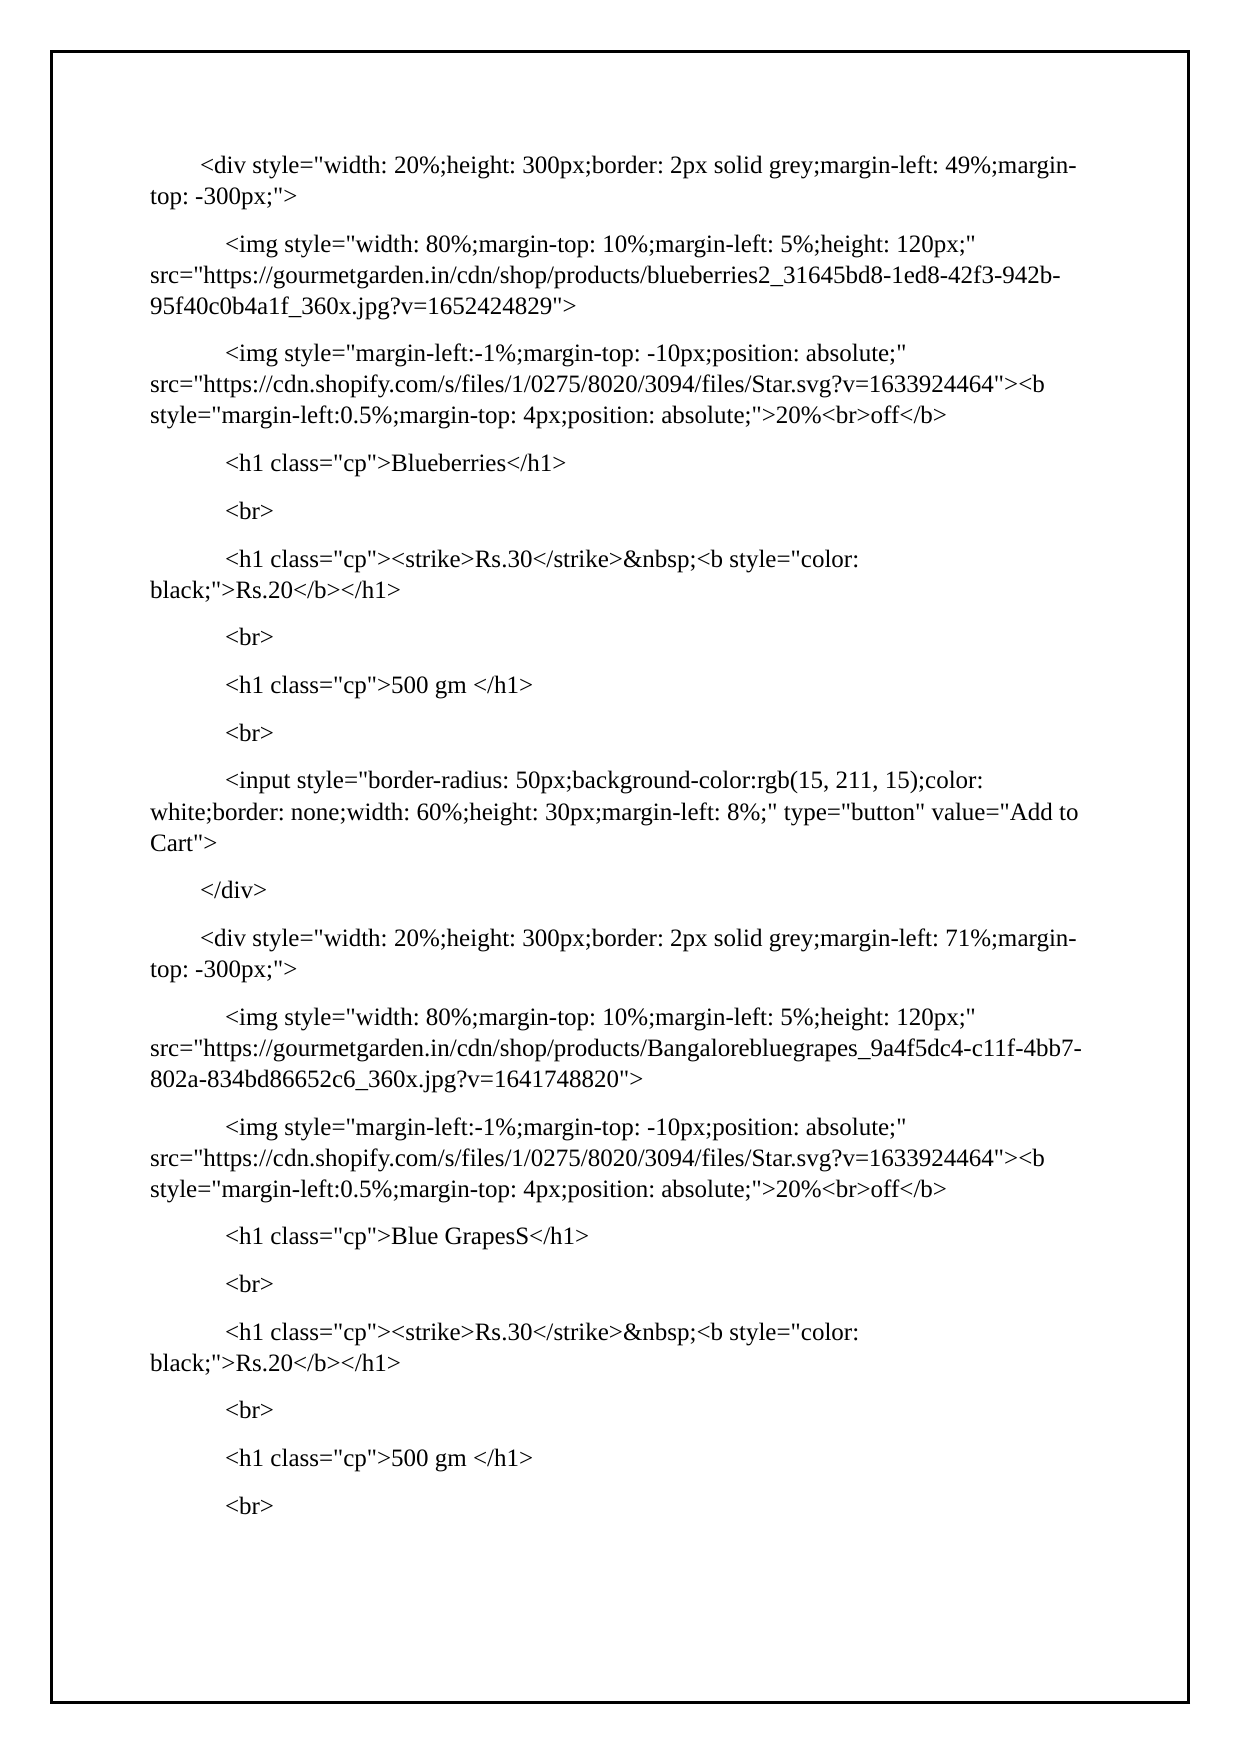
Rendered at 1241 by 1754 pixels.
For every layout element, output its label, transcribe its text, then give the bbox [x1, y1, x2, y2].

text <br> [150, 1269, 1090, 1298]
text <h1 class="cp">500 gm </h1> [150, 670, 1090, 699]
text <img style="margin-left:-1%;margin-top: -10px;position: absolute;" src="https://cdn.shopify.com/s/files/1/0275/8020/3094/files/Star.svg?v=1633924464"><b style="margin-left:0.5%;margin-top: 4px;position: absolute;">20%<br>off</b> [150, 1112, 1090, 1202]
text <h1 class="cp">500 gm </h1> [150, 1443, 1090, 1472]
text <br> [150, 622, 1090, 651]
text <br> [150, 718, 1090, 747]
text <h1 class="cp">Blue GrapesS</h1> [150, 1221, 1090, 1250]
text <div style="width: 20%;height: 300px;border: 2px solid grey;margin-left: 49%;margin-top: -300px;"> [150, 150, 1090, 210]
text </div> [150, 875, 1090, 904]
text <img style="margin-left:-1%;margin-top: -10px;position: absolute;" src="https://cdn.shopify.com/s/files/1/0275/8020/3094/files/Star.svg?v=1633924464"><b style="margin-left:0.5%;margin-top: 4px;position: absolute;">20%<br>off</b> [150, 338, 1090, 429]
text <img style="width: 80%;margin-top: 10%;margin-left: 5%;height: 120px;" src="https://gourmetgarden.in/cdn/shop/products/blueberries2_31645bd8-1ed8-42f3-942b-95f40c0b4a1f_360x.jpg?v=1652424829"> [150, 229, 1090, 319]
text <br> [150, 1396, 1090, 1424]
text <div style="width: 20%;height: 300px;border: 2px solid grey;margin-left: 71%;margin-top: -300px;"> [150, 923, 1090, 983]
text <input style="border-radius: 50px;background-color:rgb(15, 211, 15);color: white;border: none;width: 60%;height: 30px;margin-left: 8%;" type="button" value="Add to Cart"> [150, 766, 1090, 856]
text <h1 class="cp">Blueberries</h1> [150, 448, 1090, 477]
text <h1 class="cp"><strike>Rs.30</strike>&nbsp;<b style="color: black;">Rs.20</b></h1> [150, 544, 1090, 603]
text <br> [150, 496, 1090, 525]
text <br> [150, 1491, 1090, 1520]
text <img style="width: 80%;margin-top: 10%;margin-left: 5%;height: 120px;" src="https://gourmetgarden.in/cdn/shop/products/Bangalorebluegrapes_9a4f5dc4-c11f-4bb7-802a-834bd86652c6_360x.jpg?v=1641748820"> [150, 1002, 1090, 1093]
text <h1 class="cp"><strike>Rs.30</strike>&nbsp;<b style="color: black;">Rs.20</b></h1> [150, 1317, 1090, 1377]
